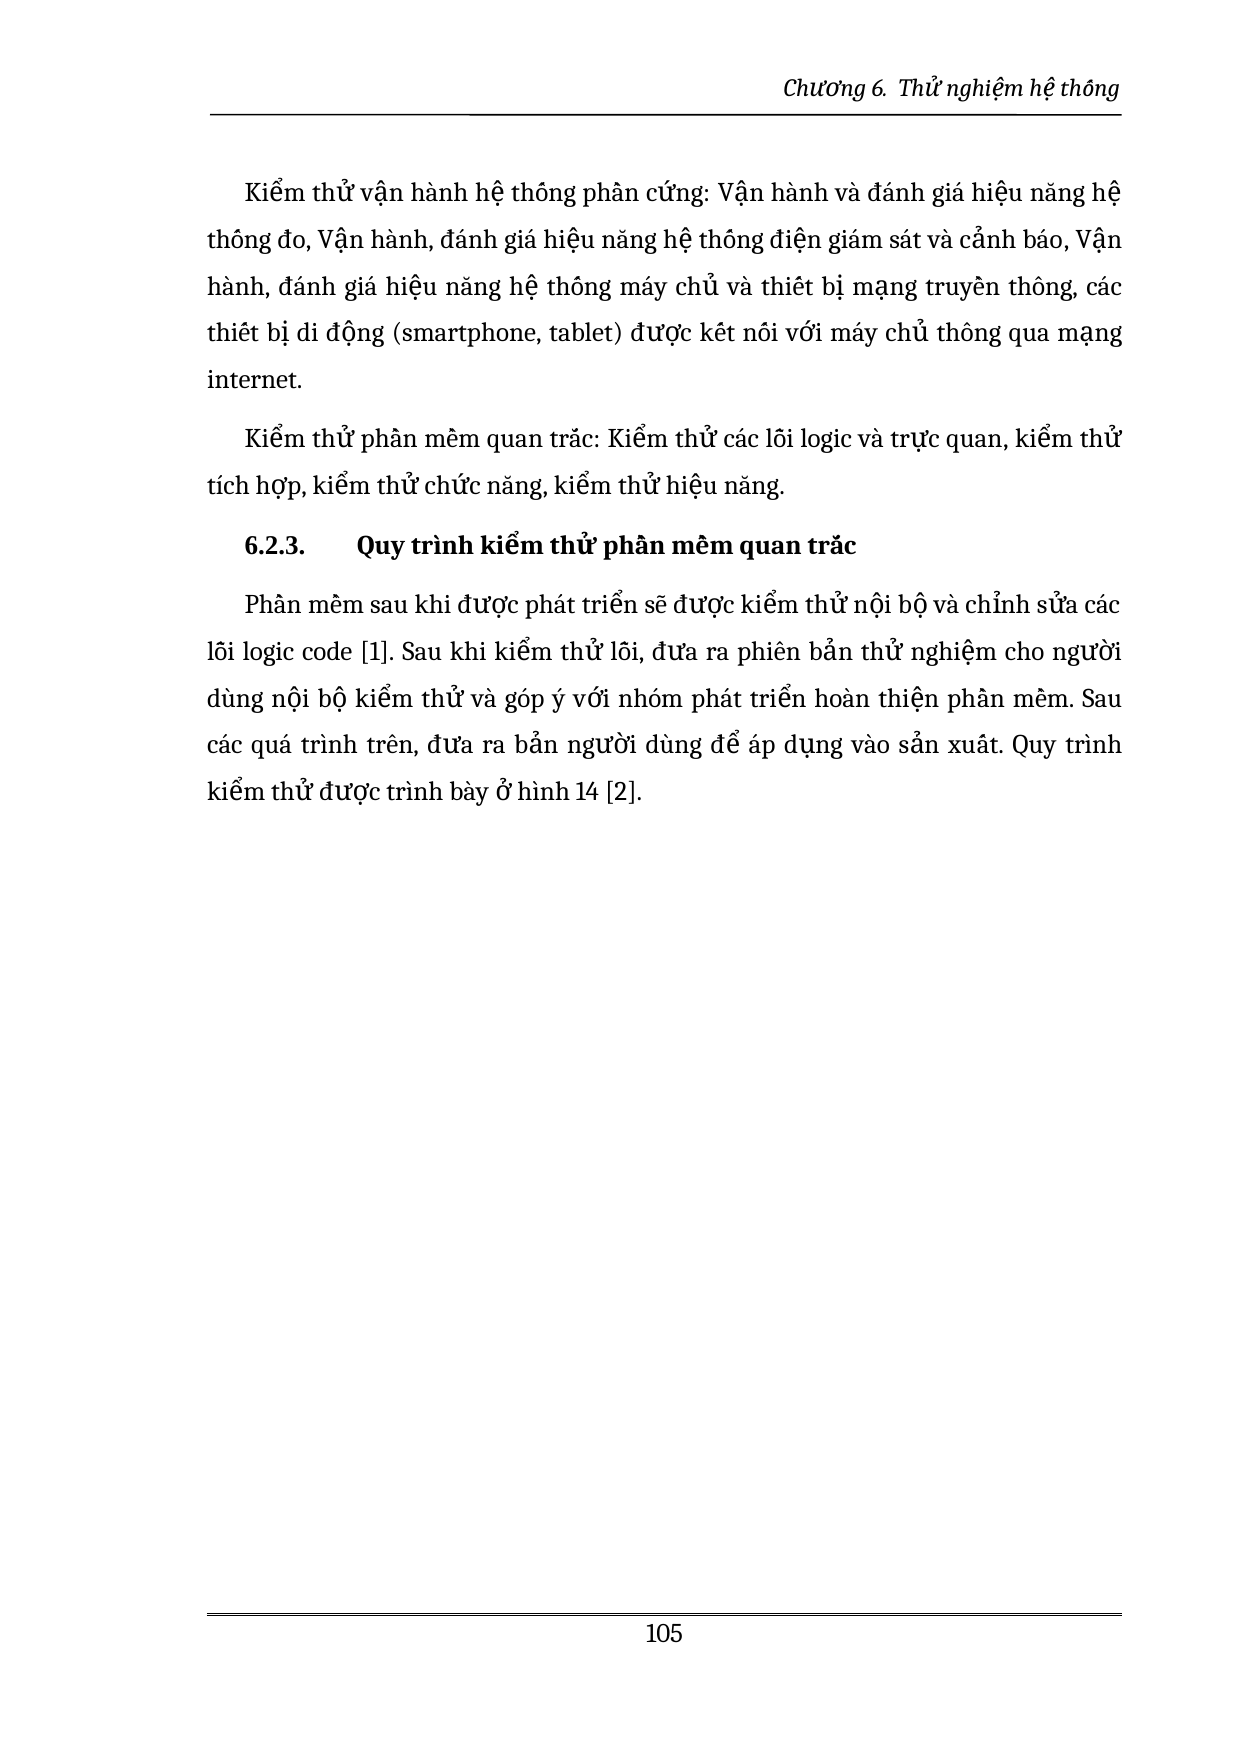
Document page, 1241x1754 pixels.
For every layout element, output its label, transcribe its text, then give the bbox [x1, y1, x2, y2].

text Kiểm thử phần mềm quan trắc: Kiểm thử các lỗi logic và trực quan, kiểm thử tích hợp, kiểm thử chức năng, kiểm thử hiệu năng. [207, 423, 1122, 501]
text Phần mềm sau khi được phát triển sẽ được kiểm thử nội bộ và chỉnh sửa các lỗi logic code [1]. Sau khi kiểm thử lỗi, đưa ra phiên bản thử nghiệm cho người dùng nội bộ kiểm thử và góp ý với nhóm phát triển hoàn thiện phần mềm. Sau các quá trình trên, đưa ra bản người dùng để áp dụng vào sản xuất. Quy trình kiểm thử được trình bày ở hình 14 [2]. [207, 589, 1122, 807]
subtitle Quy trình kiểm thử phần mềm quan trắc [244, 529, 1122, 561]
text Kiểm thử vận hành hệ thống phần cứng: Vận hành và đánh giá hiệu năng hệ thống đo, Vận hành, đánh giá hiệu năng hệ thống điện giám sát và cảnh báo, Vận hành, đánh giá hiệu năng hệ thống máy chủ và thiết bị mạng truyền thông, các thiết bị di động (smartphone, tablet) được kết nối với máy chủ thông qua mạng internet. [207, 177, 1122, 395]
